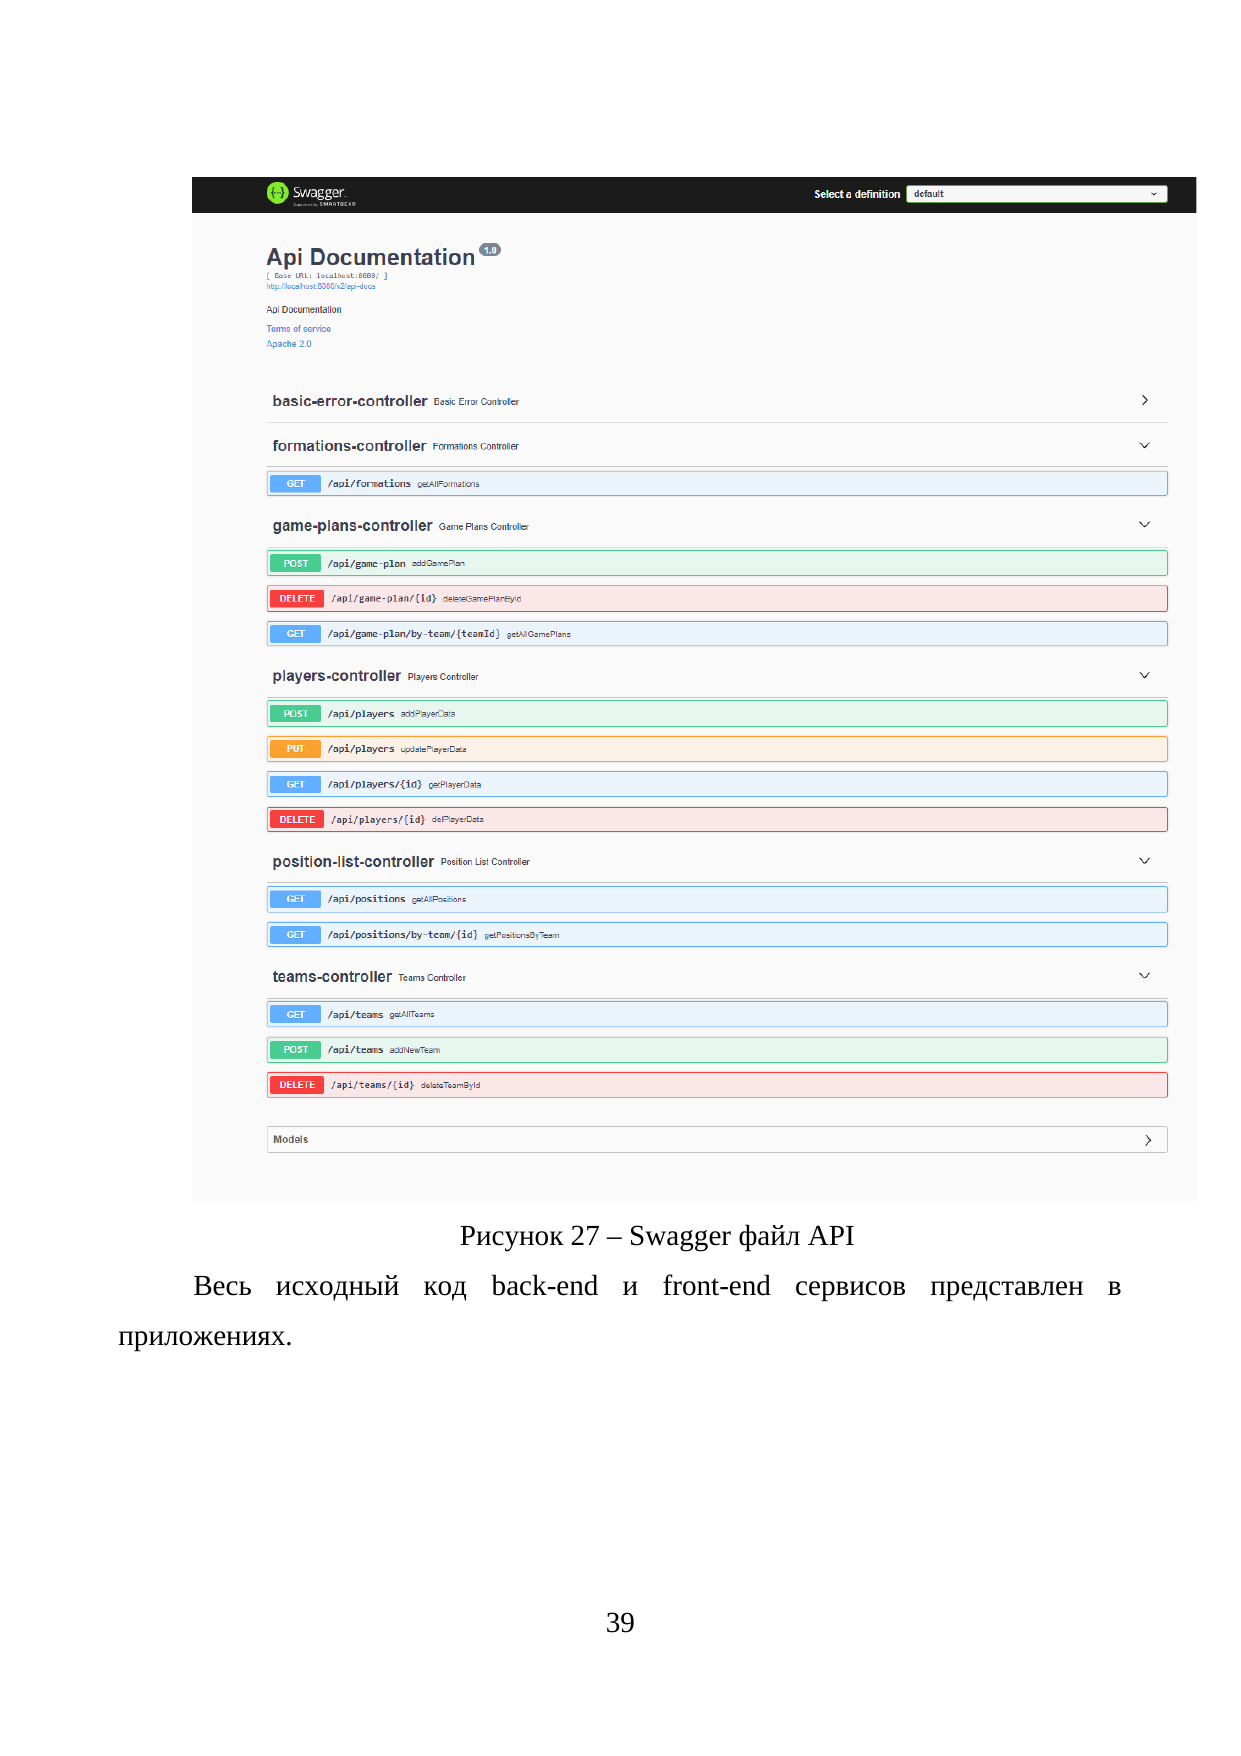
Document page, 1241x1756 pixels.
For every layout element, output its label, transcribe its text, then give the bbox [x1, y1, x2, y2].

picture [192, 177, 1197, 1201]
text Рисунок 27 – Swagger файл API [118, 1218, 1122, 1251]
text Весь исходный код back-end и front-end сервисов представлен в приложениях. [118, 1268, 1122, 1352]
